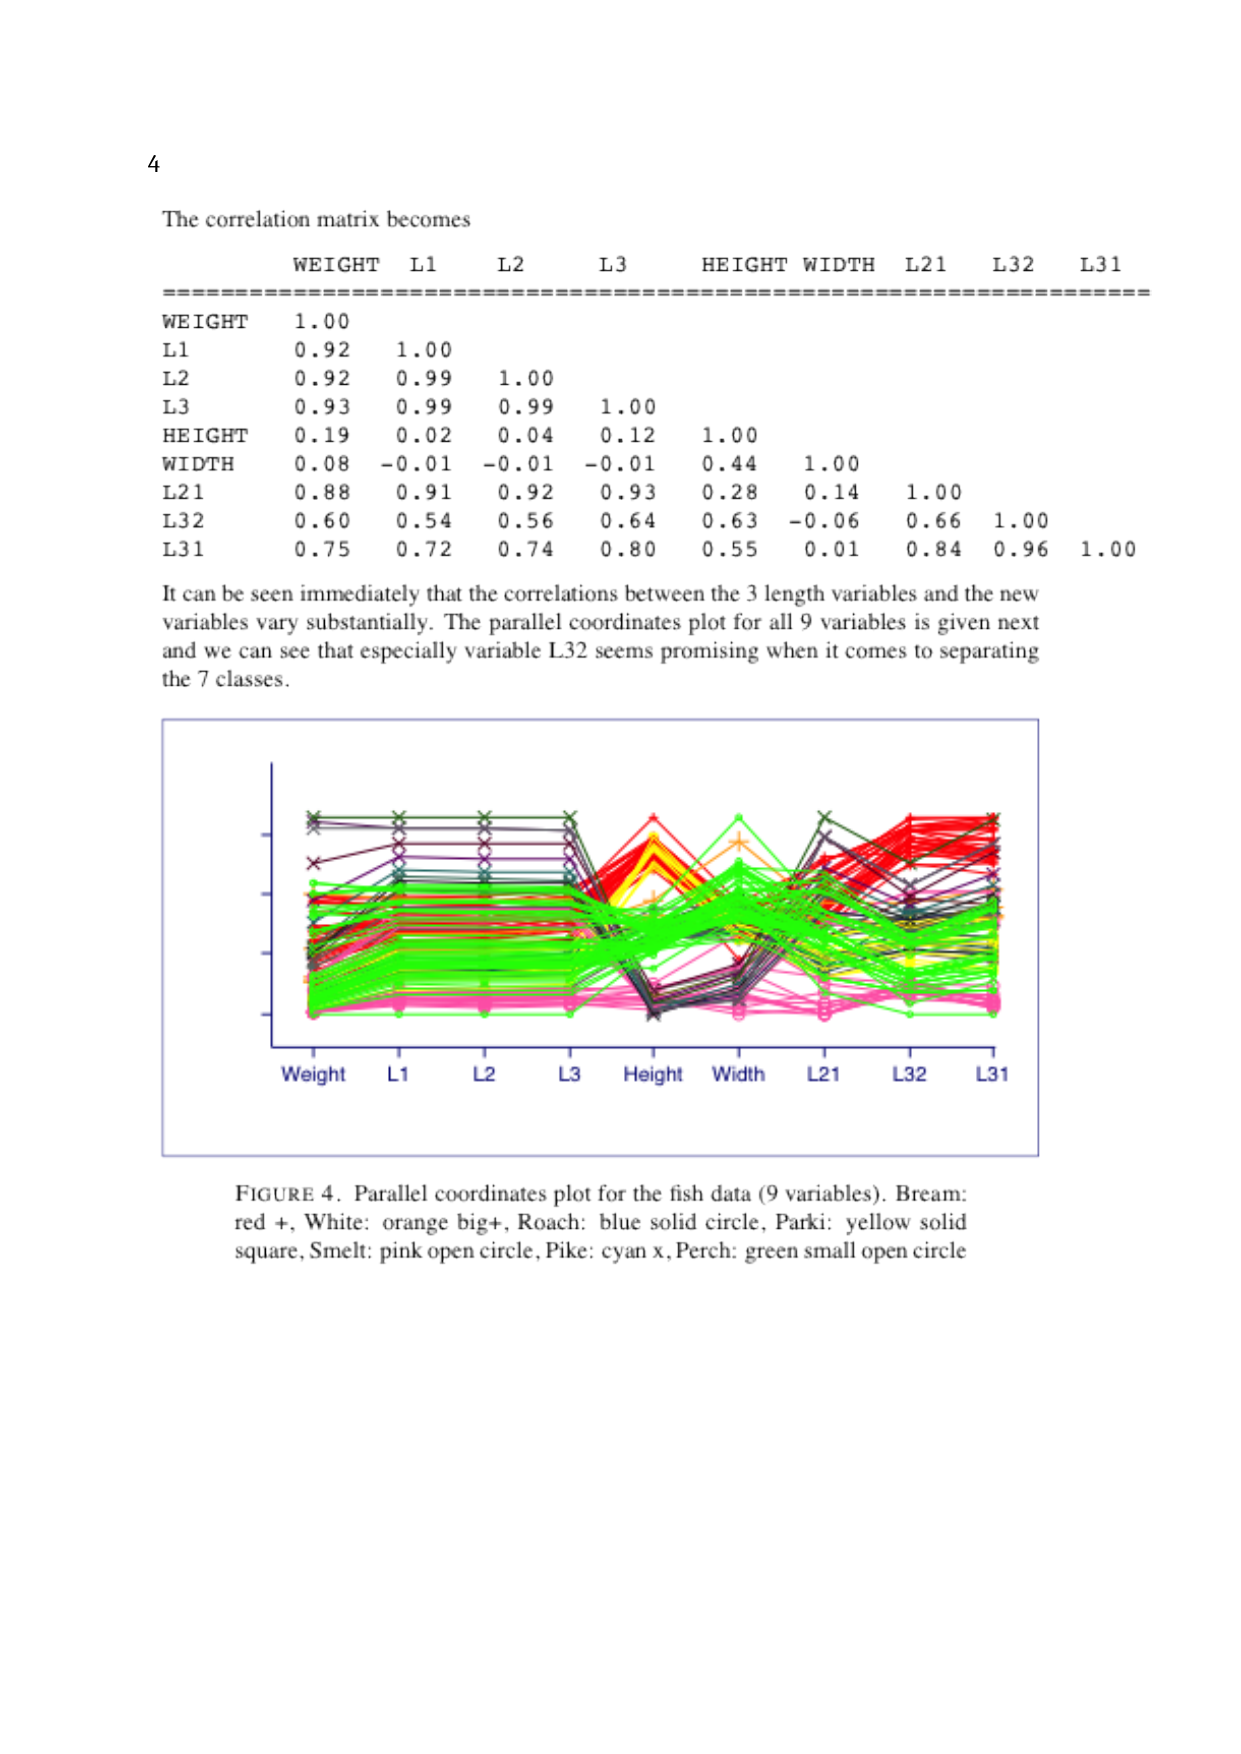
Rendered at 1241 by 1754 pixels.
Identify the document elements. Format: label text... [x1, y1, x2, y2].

text 4 [148, 150, 1138, 179]
picture [147, 207, 1152, 1283]
